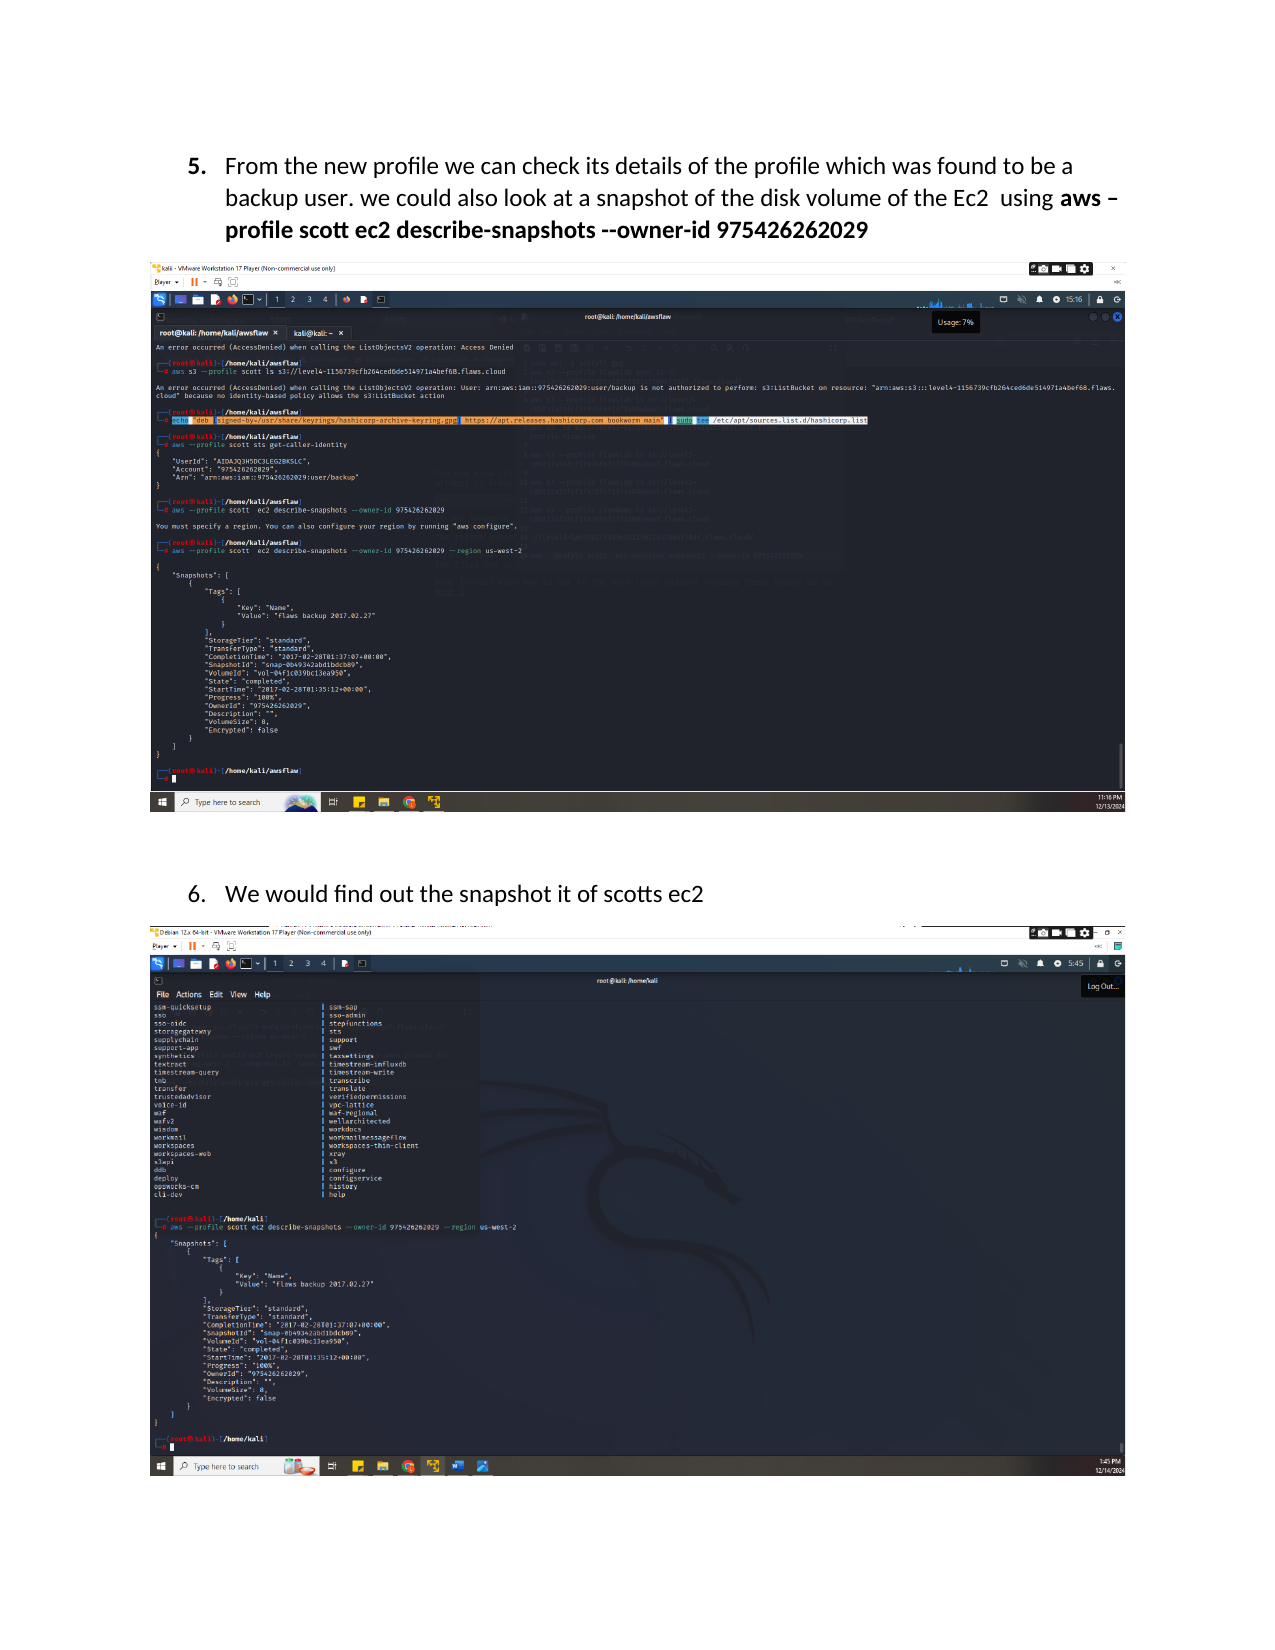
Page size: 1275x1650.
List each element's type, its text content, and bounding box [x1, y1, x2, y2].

picture [150, 926, 1125, 1476]
list We would find out the snapshot it of scotts ec2 [187, 878, 1125, 908]
picture [150, 262, 1125, 812]
list From the new profile we can check its details of the profile which was found to be a backup user. we could also look at a snapshot of the disk volume of the Ec2 using aws –profile scott ec2 describe-snapshots --owner-id 975426262029 [187, 150, 1125, 244]
